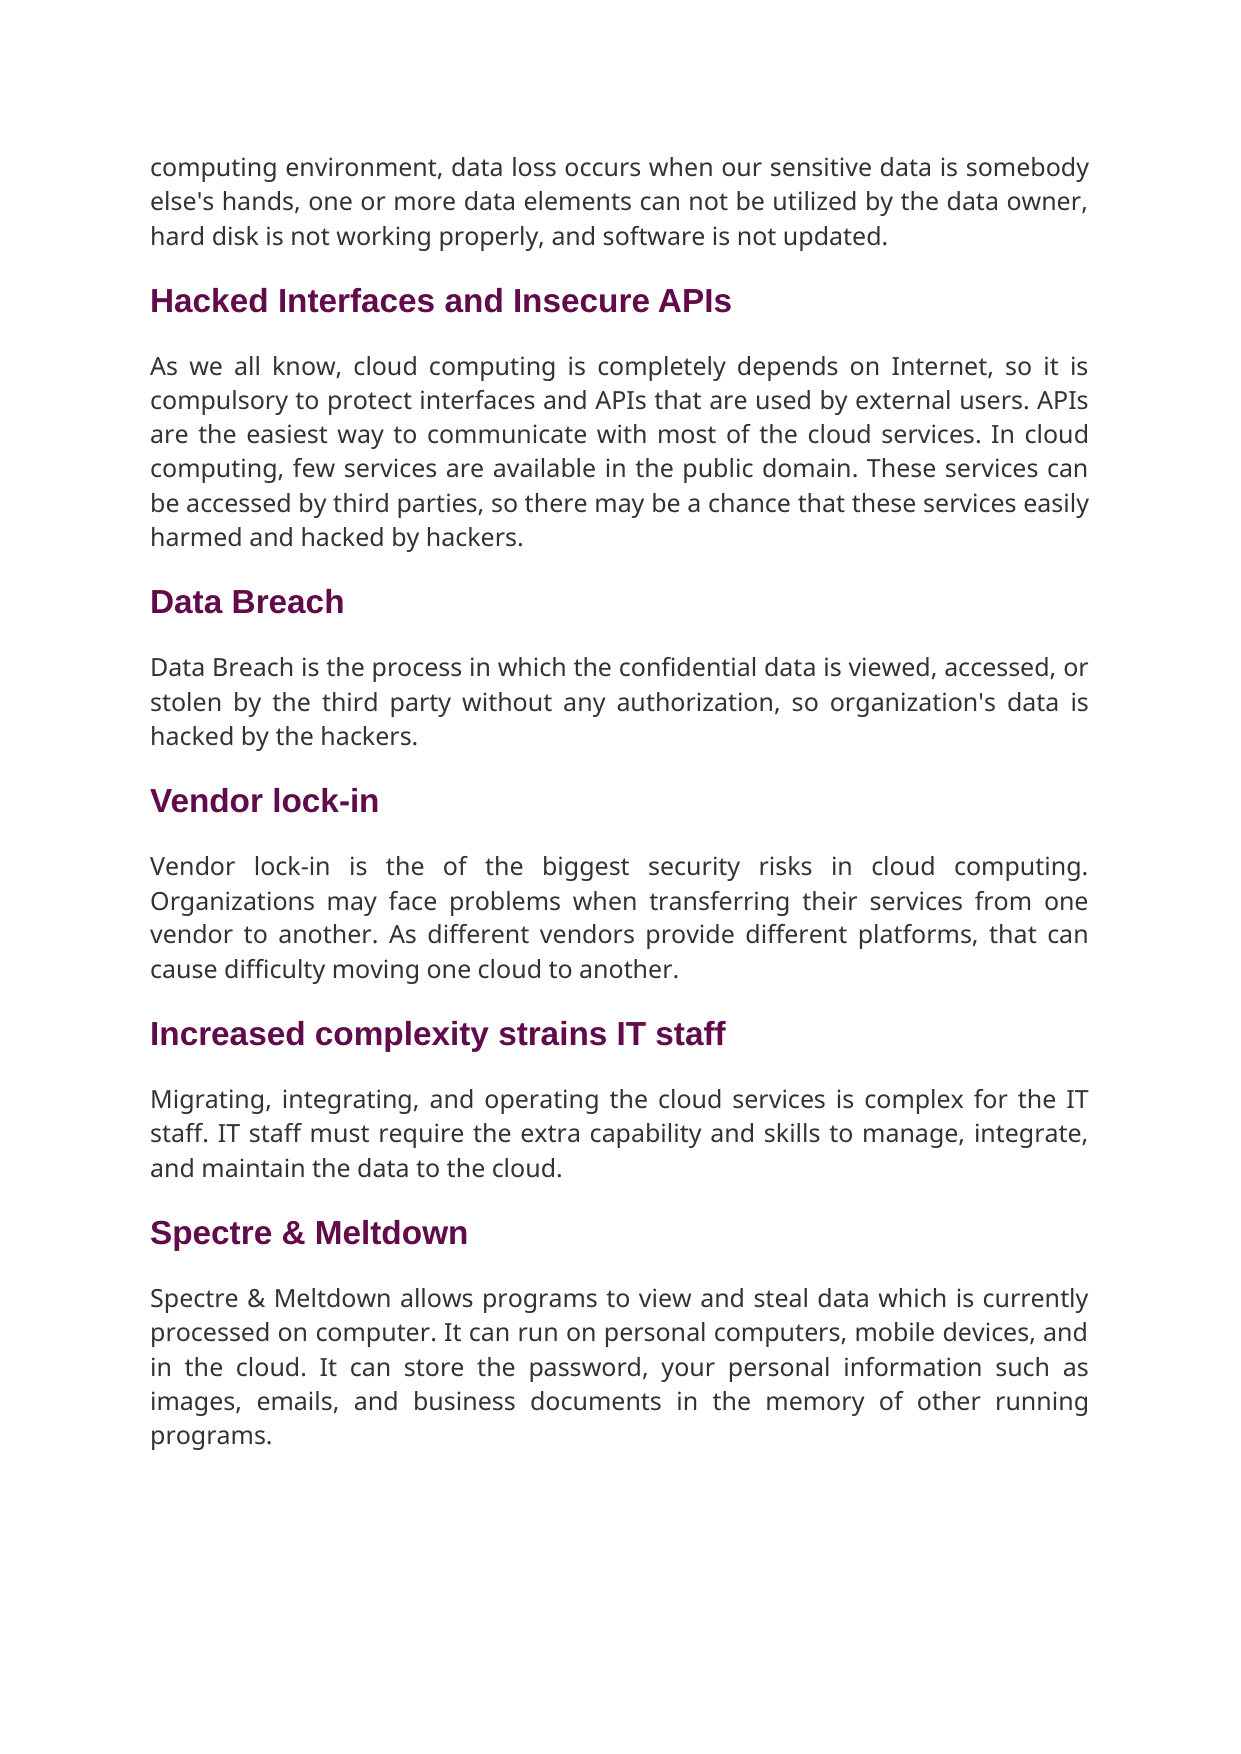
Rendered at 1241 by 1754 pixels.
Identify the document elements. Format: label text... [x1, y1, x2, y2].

subtitle Hacked Interfaces and Insecure APIs [150, 281, 1090, 320]
text Migrating, integrating, and operating the cloud services is complex for the IT staff. IT staff must require the extra capability and skills to manage, integrate, and maintain the data to the cloud. [150, 1082, 1090, 1184]
text As we all know, cloud computing is completely depends on Internet, so it is compulsory to protect interfaces and APIs that are used by external users. APIs are the easiest way to communicate with most of the cloud services. In cloud computing, few services are available in the public domain. These services can be accessed by third parties, so there may be a chance that these services easily harmed and hacked by hackers. [150, 349, 1090, 553]
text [150, 150, 1090, 252]
subtitle Vendor lock-in [150, 781, 1090, 820]
subtitle Increased complexity strains IT staff [150, 1014, 1090, 1053]
subtitle Data Breach [150, 582, 1090, 621]
text Vendor lock-in is the of the biggest security risks in cloud computing. Organizations may face problems when transferring their services from one vendor to another. As different vendors provide different platforms, that can cause difficulty moving one cloud to another. [150, 849, 1090, 985]
text Data Breach is the process in which the confidential data is viewed, accessed, or stolen by the third party without any authorization, so organization's data is hacked by the hackers. [150, 650, 1090, 752]
text Spectre & Meltdown allows programs to view and steal data which is currently processed on computer. It can run on personal computers, mobile devices, and in the cloud. It can store the password, your personal information such as images, emails, and business documents in the memory of other running programs. [150, 1281, 1090, 1451]
subtitle Spectre & Meltdown [150, 1213, 1090, 1252]
